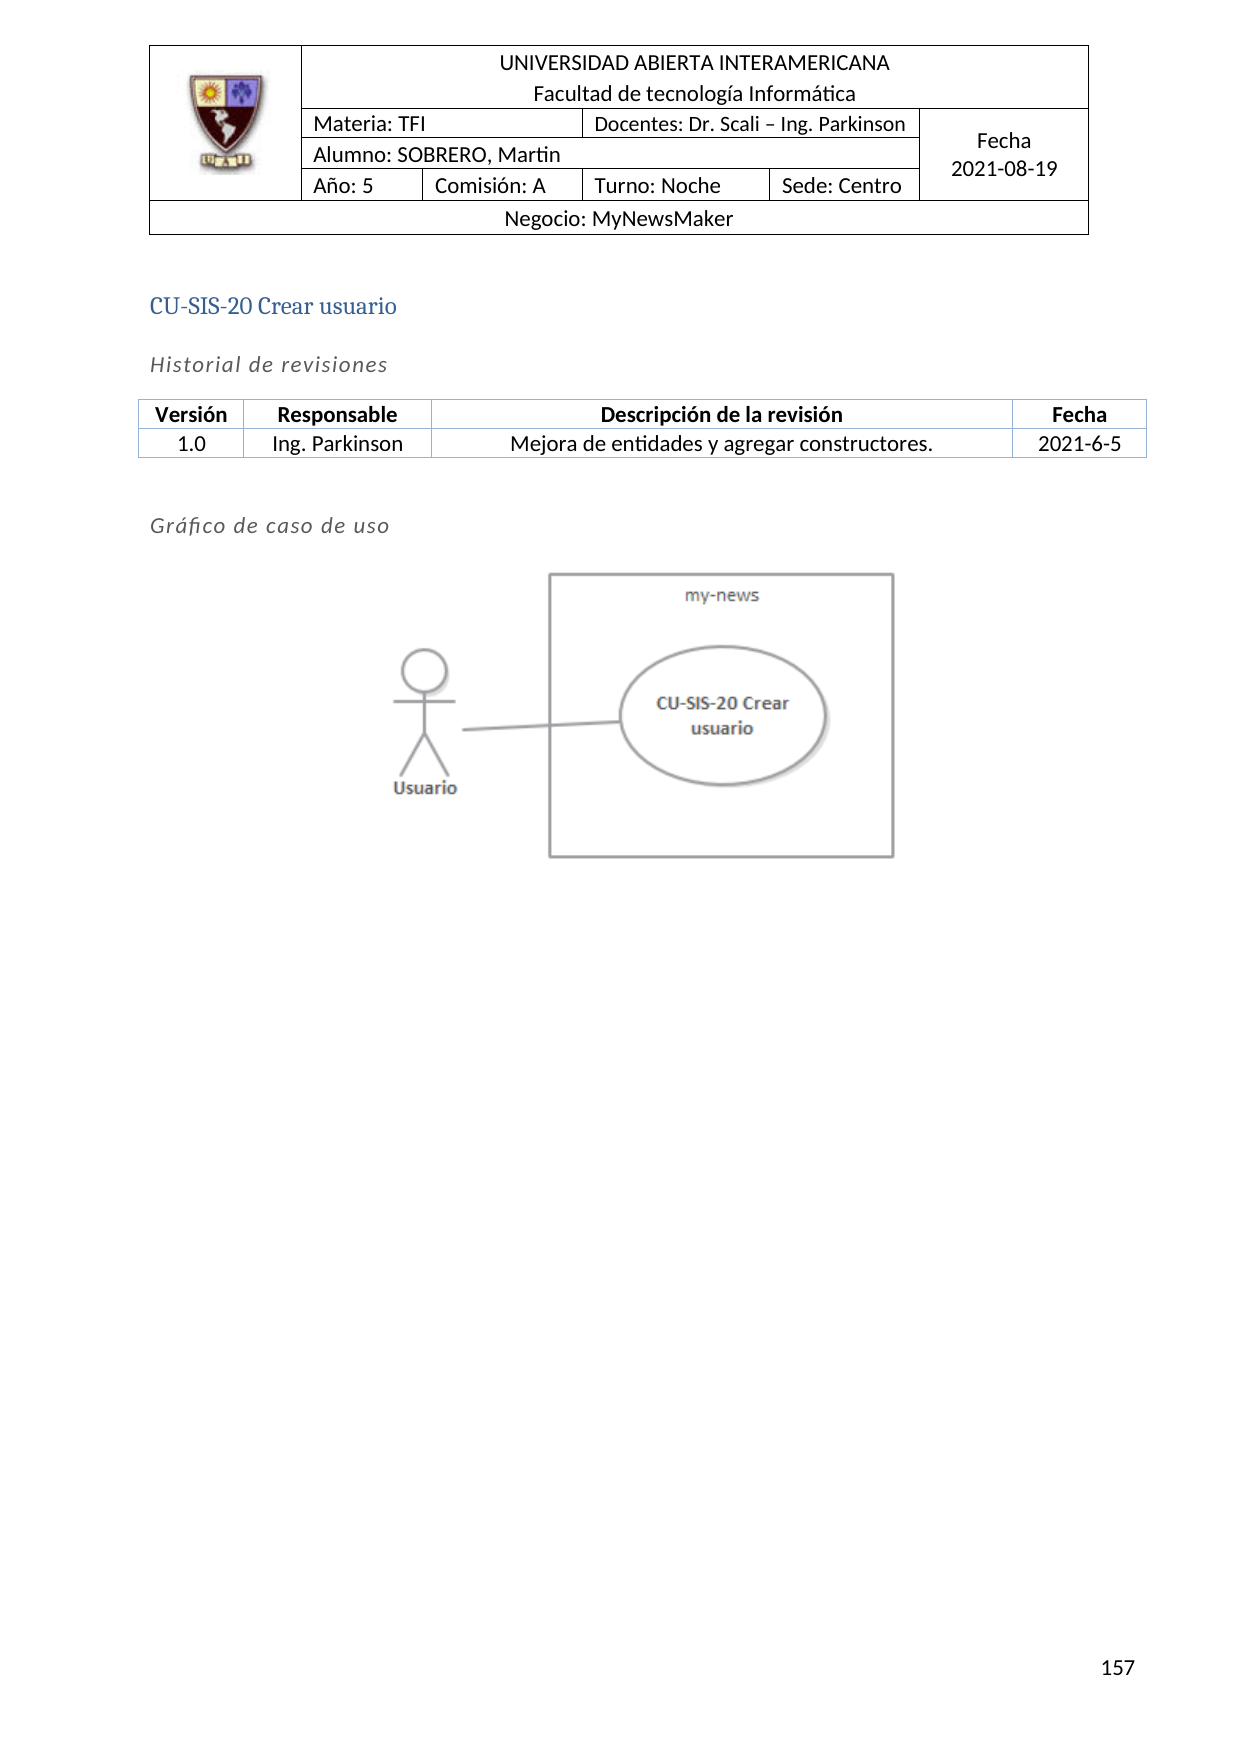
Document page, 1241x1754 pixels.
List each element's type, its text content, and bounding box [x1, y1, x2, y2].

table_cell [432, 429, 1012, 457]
subtitle Historial de revisiones [150, 350, 1135, 378]
subtitle Gráfico de caso de uso [150, 511, 1135, 539]
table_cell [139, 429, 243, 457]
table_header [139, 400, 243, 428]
subtitle CU-SIS-20 Crear usuario [150, 292, 1135, 321]
picture [384, 559, 901, 865]
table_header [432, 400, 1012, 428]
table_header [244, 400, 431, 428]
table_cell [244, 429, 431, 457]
picture [175, 67, 276, 180]
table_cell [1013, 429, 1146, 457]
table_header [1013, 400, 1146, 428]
